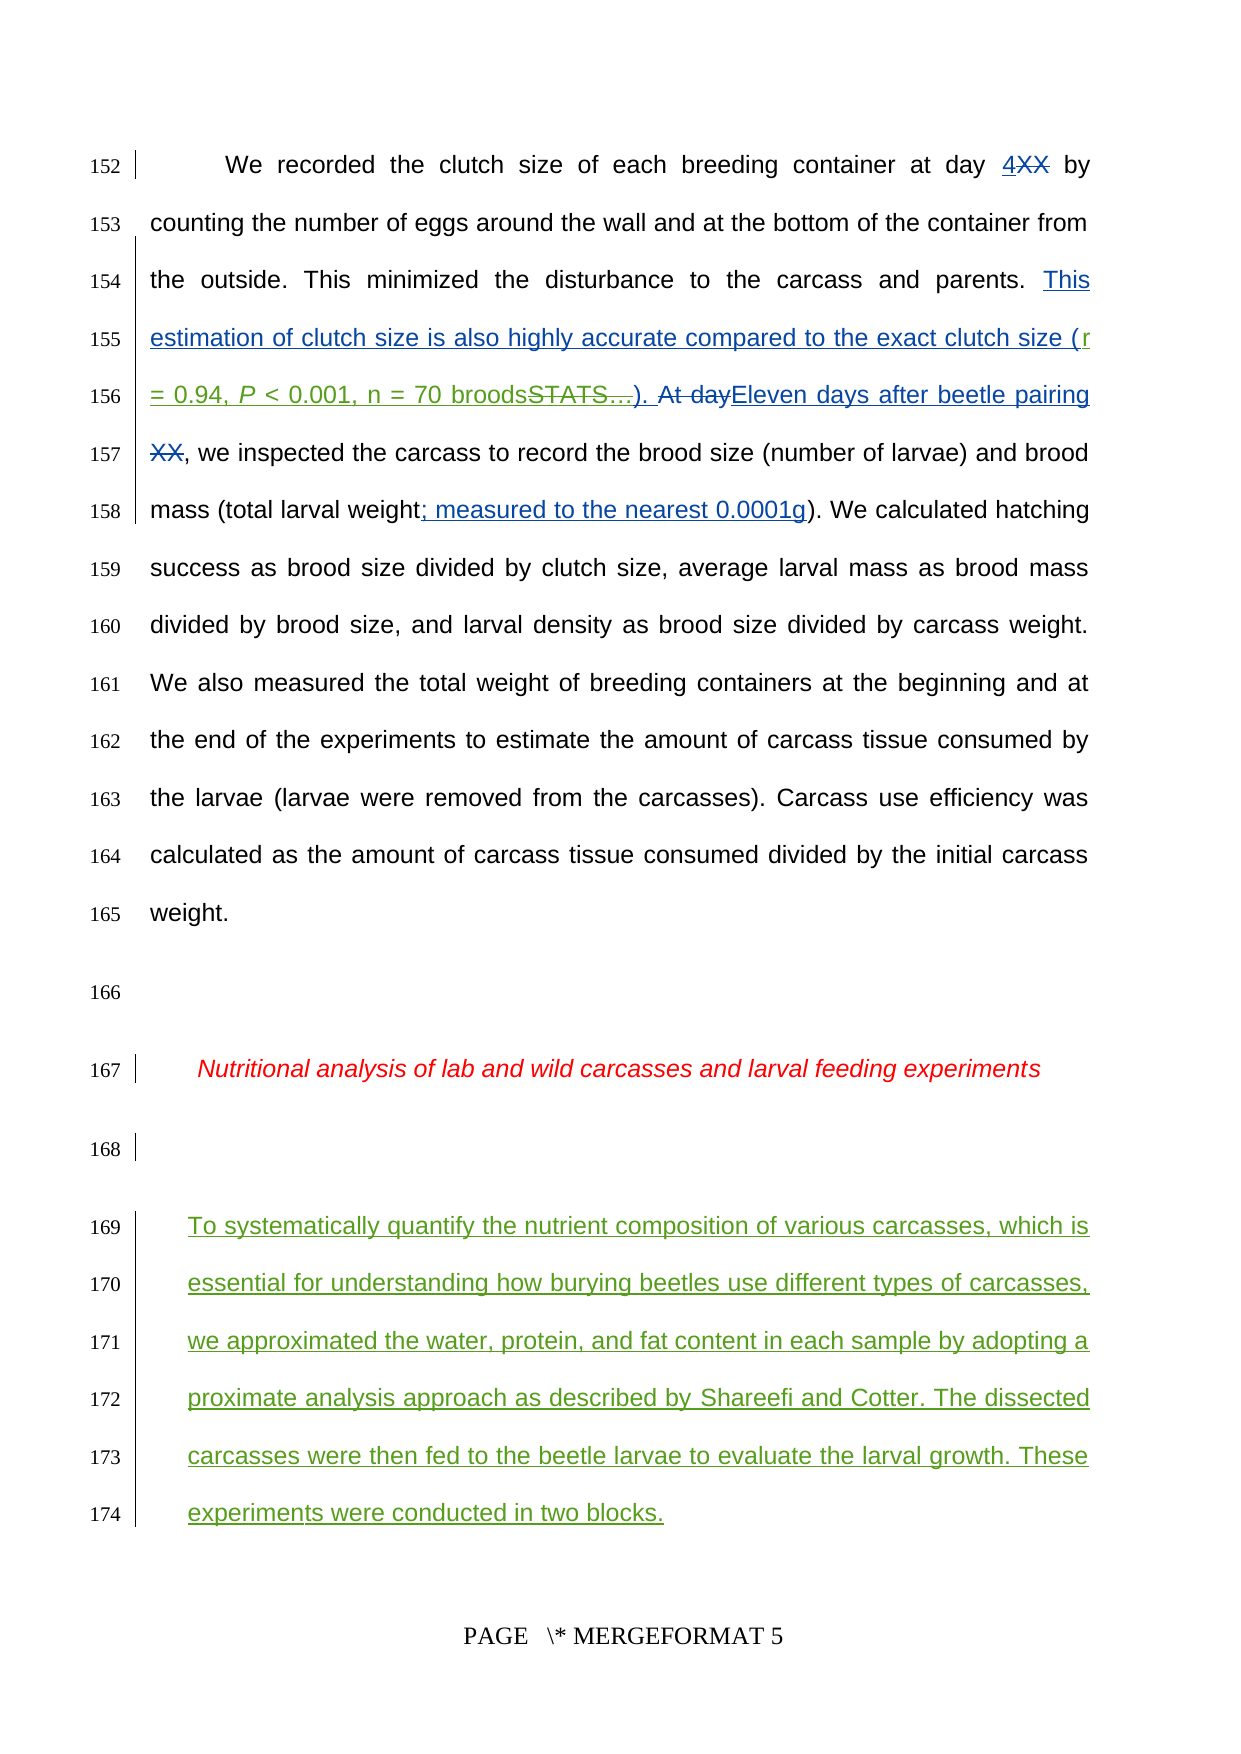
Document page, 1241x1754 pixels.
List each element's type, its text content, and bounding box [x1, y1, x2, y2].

text We recorded the clutch size of each breeding container at day by counting the number of eggs around the wall and at the bottom of the container from the outside. This minimized the disturbance to the carcass and parents. , we inspected the carcass to record the brood size (number of larvae) and brood mass (total larval weight). We calculated hatching success as brood size divided by clutch size, average larval mass as brood mass divided by brood size, and larval density as brood size divided by carcass weight. We also measured the total weight of breeding containers at the beginning and at the end of the experiments to estimate the amount of carcass tissue consumed by the larvae (larvae were removed from the carcasses). Carcass use efficiency was calculated as the amount of carcass tissue consumed divided by the initial carcass weight. [150, 150, 1090, 926]
text Nutritional analysis of lab and wild carcasses and larval feeding experiments [150, 1054, 1090, 1083]
